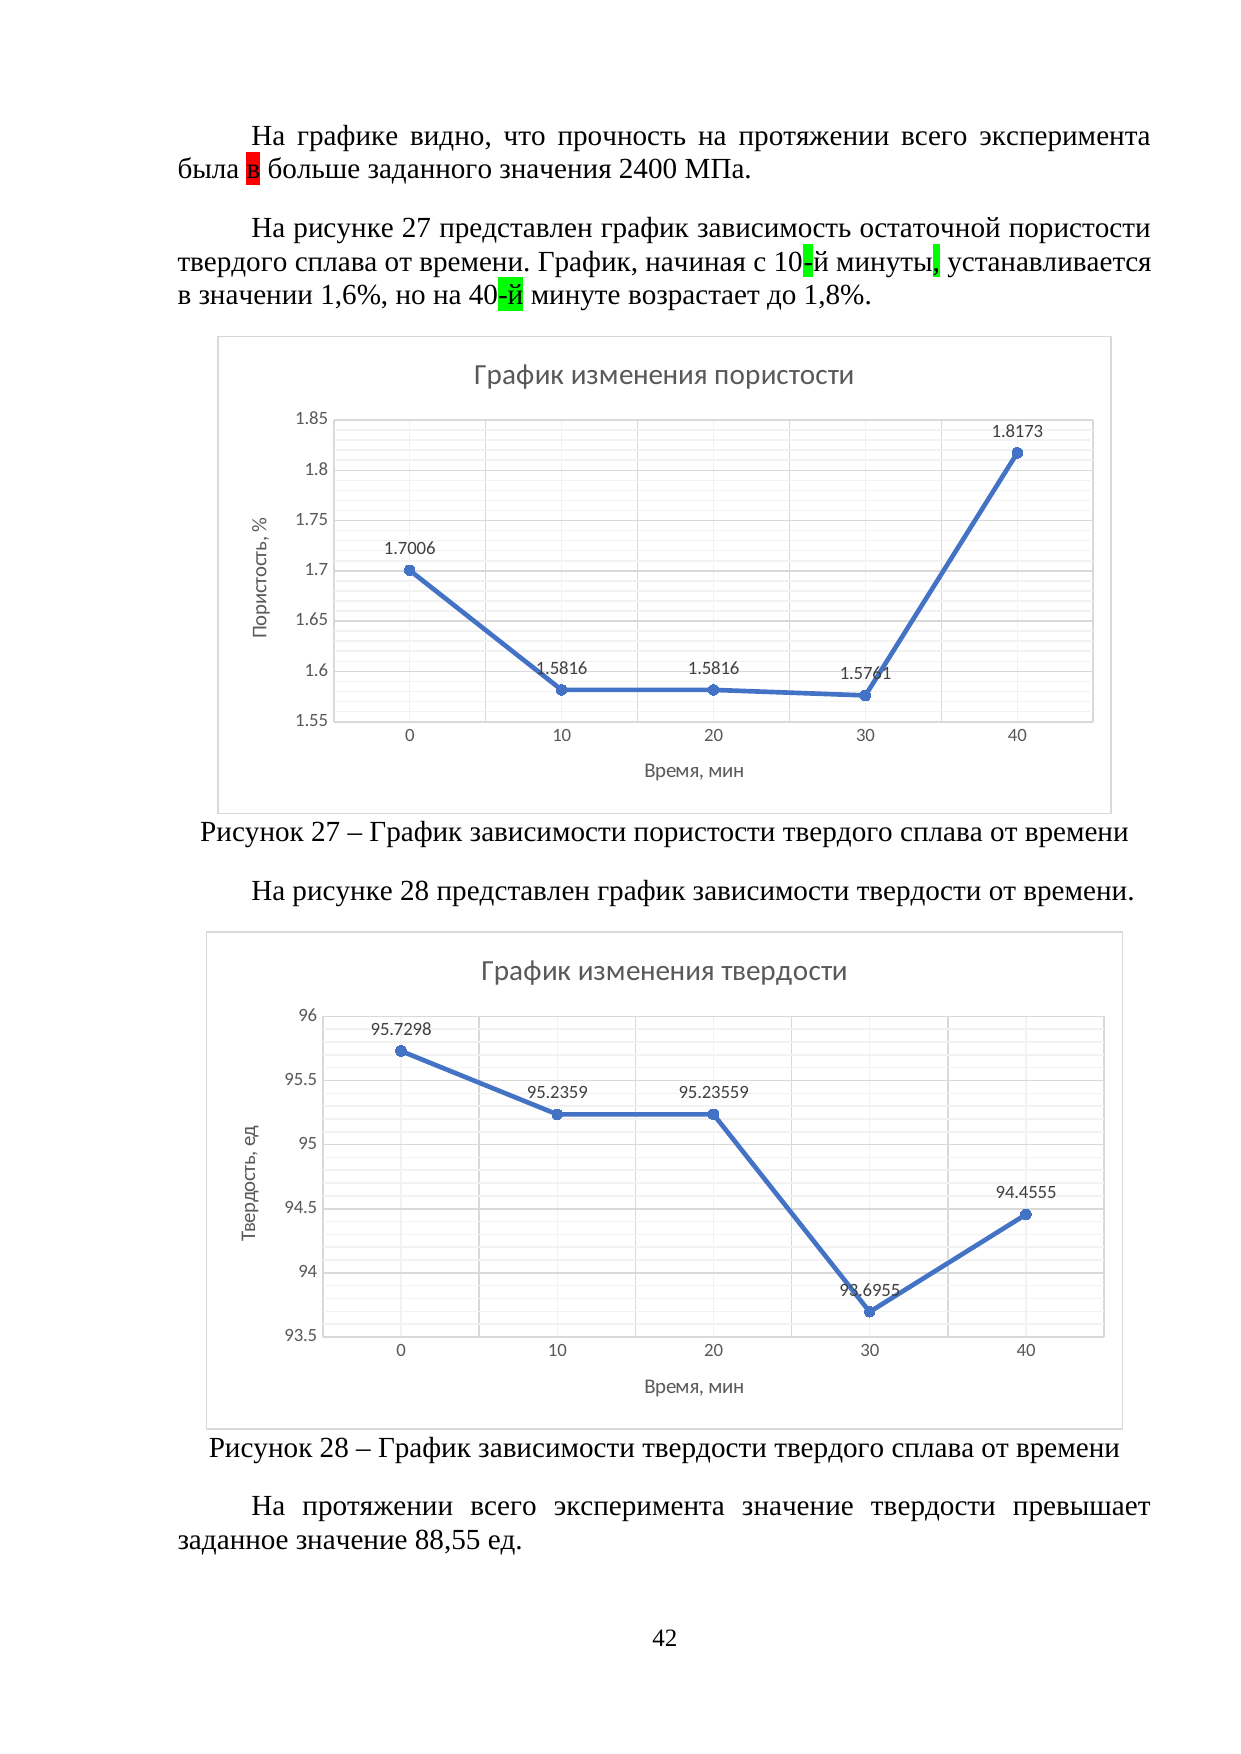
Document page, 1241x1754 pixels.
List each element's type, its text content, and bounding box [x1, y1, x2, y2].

text На рисунке 27 представлен график зависимость остаточной пористости твердого сплава от времени. График, начиная с 10-й минуты, устанавливается в значении 1,6%, но на 40-й минуте возрастает до 1,8%. [177, 210, 1152, 311]
text Рисунок 27 – График зависимости пористости твердого сплава от времени [177, 814, 1152, 848]
text Рисунок 28 – График зависимости твердости твердого сплава от времени [177, 1430, 1152, 1463]
text На протяжении всего эксперимента значение твердости превышает заданное значение 88,55 ед. [177, 1488, 1152, 1556]
text На рисунке 28 представлен график зависимости твердости от времени. [177, 873, 1152, 906]
text На графике видно, что прочность на протяжении всего эксперимента была в больше заданного значения 2400 МПа. [177, 118, 1152, 185]
